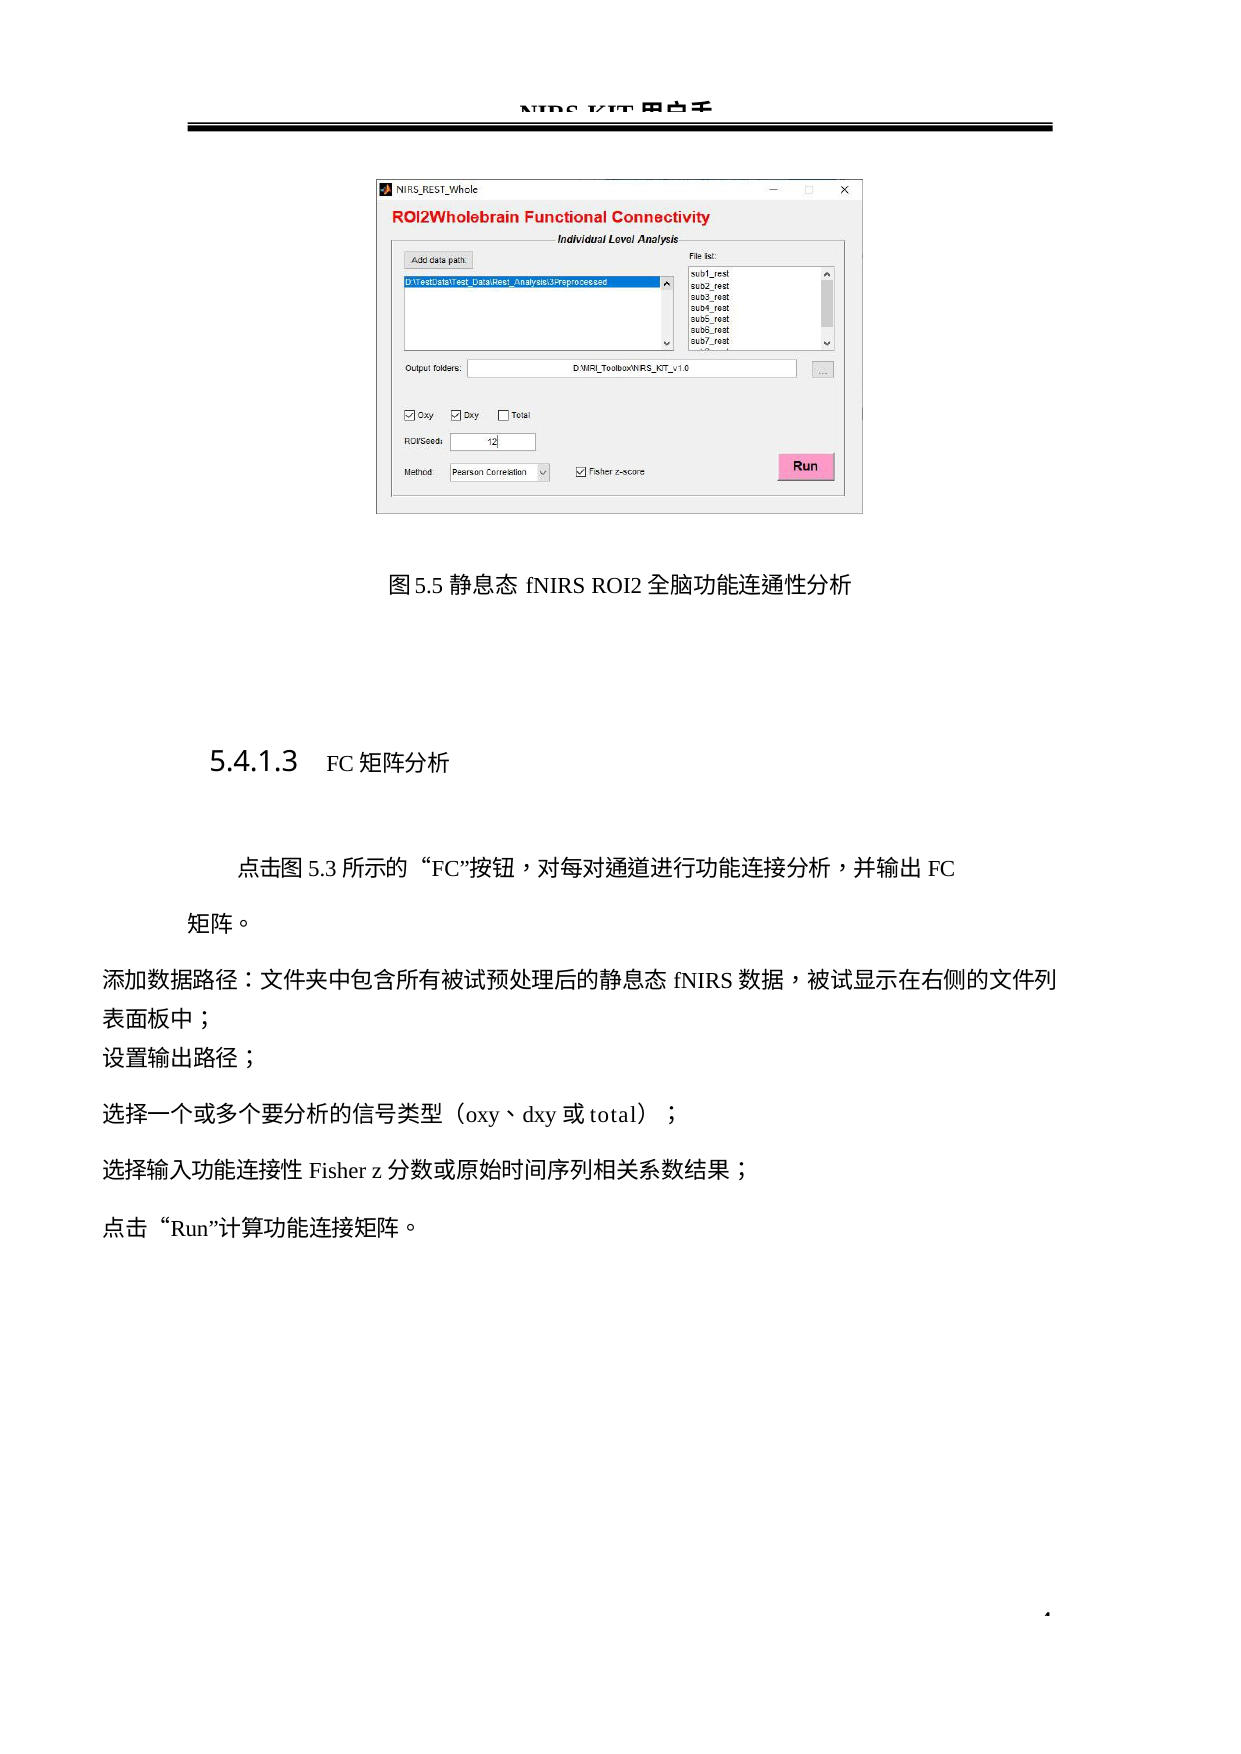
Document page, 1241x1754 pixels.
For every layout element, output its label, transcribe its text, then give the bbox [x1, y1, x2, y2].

picture [376, 179, 863, 514]
text 矩阵。 [187, 908, 1138, 939]
list 添加数据路径：文件夹中包含所有被试预处理后的静息态 fNIRS 数据，被试显示在右侧的文件列表面板中； [102, 964, 1058, 1034]
list 选择一个或多个要分析的信号类型（oxy、dxy 或 total）； [102, 1098, 1138, 1129]
list 选择输入功能连接性 Fisher z 分数或原始时间序列相关系数结果； [102, 1154, 1138, 1185]
text 点击图 5.3 所示的“FC”按钮，对每对通道进行功能连接分析，并输出 FC [237, 850, 1138, 883]
list 设置输出路径； [102, 1042, 1138, 1073]
list 点击“Run”计算功能连接矩阵。 [102, 1209, 1138, 1243]
subtitle FC 矩阵分析 [209, 740, 1138, 780]
text 图 5.5 静息态 fNIRS ROI2 全脑功能连通性分析 [178, 569, 1062, 600]
